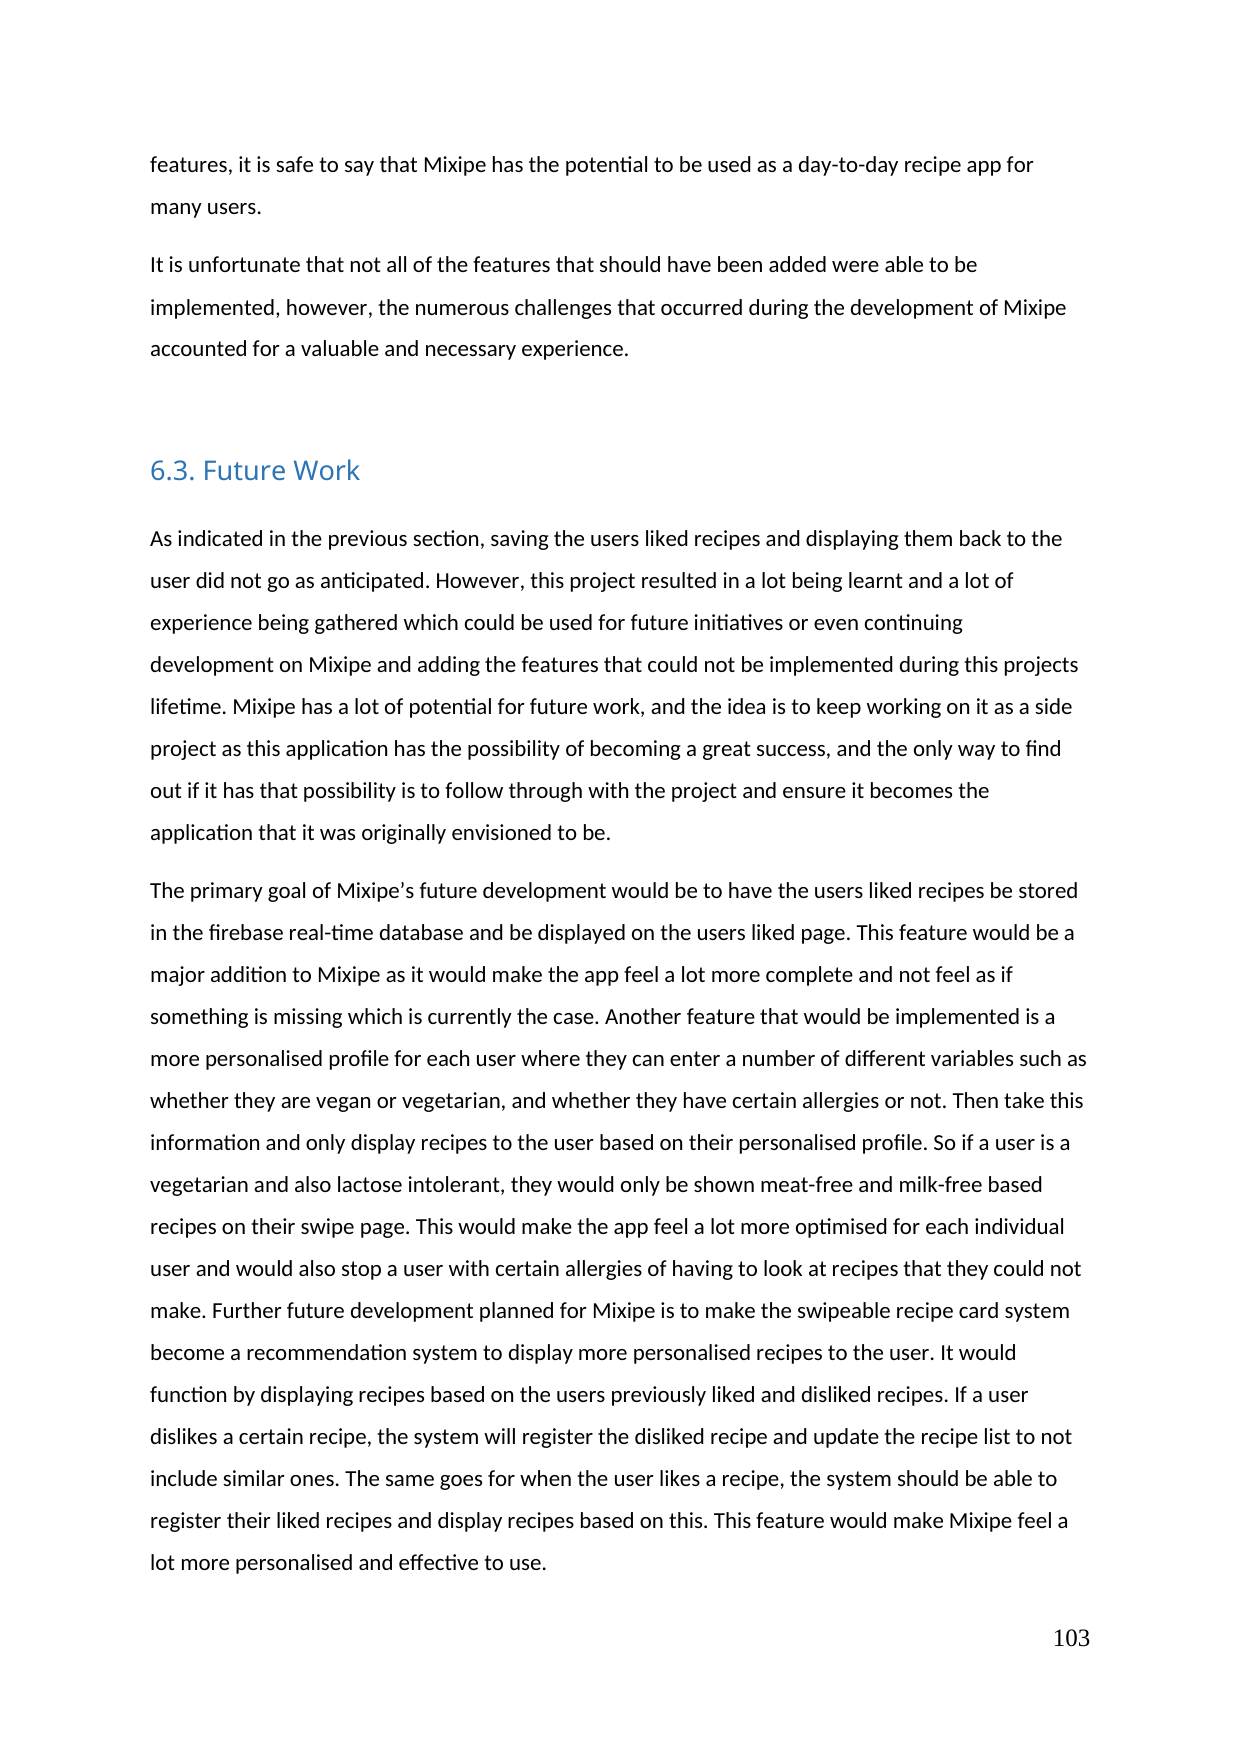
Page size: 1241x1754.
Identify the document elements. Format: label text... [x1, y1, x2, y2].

text The primary goal of Mixipe’s future development would be to have the users liked recipes be stored in the firebase real-time database and be displayed on the users liked page. This feature would be a major addition to Mixipe as it would make the app feel a lot more complete and not feel as if something is missing which is currently the case. Another feature that would be implemented is a more personalised profile for each user where they can enter a number of different variables such as whether they are vegan or vegetarian, and whether they have certain allergies or not. Then take this information and only display recipes to the user based on their personalised profile. So if a user is a vegetarian and also lactose intolerant, they would only be shown meat-free and milk-free based recipes on their swipe page. This would make the app feel a lot more optimised for each individual user and would also stop a user with certain allergies of having to look at recipes that they could not make. Further future development planned for Mixipe is to make the swipeable recipe card system become a recommendation system to display more personalised recipes to the user. It would function by displaying recipes based on the users previously liked and disliked recipes. If a user dislikes a certain recipe, the system will register the disliked recipe and update the recipe list to not include similar ones. The same goes for when the user likes a recipe, the system should be able to register their liked recipes and display recipes based on this. This feature would make Mixipe feel a lot more personalised and effective to use. [150, 876, 1090, 1576]
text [150, 150, 1090, 220]
text It is unfortunate that not all of the features that should have been added were able to be implemented, however, the numerous challenges that occurred during the development of Mixipe accounted for a valuable and necessary experience. [150, 251, 1090, 363]
subtitle 6.3. Future Work [150, 452, 1090, 489]
text As indicated in the previous section, saving the users liked recipes and displaying them back to the user did not go as anticipated. However, this project resulted in a lot being learnt and a lot of experience being gathered which could be used for future initiatives or even continuing development on Mixipe and adding the features that could not be implemented during this projects lifetime. Mixipe has a lot of potential for future work, and the idea is to keep working on it as a side project as this application has the possibility of becoming a great success, and the only way to find out if it has that possibility is to follow through with the project and ensure it becomes the application that it was originally envisioned to be. [150, 524, 1090, 846]
